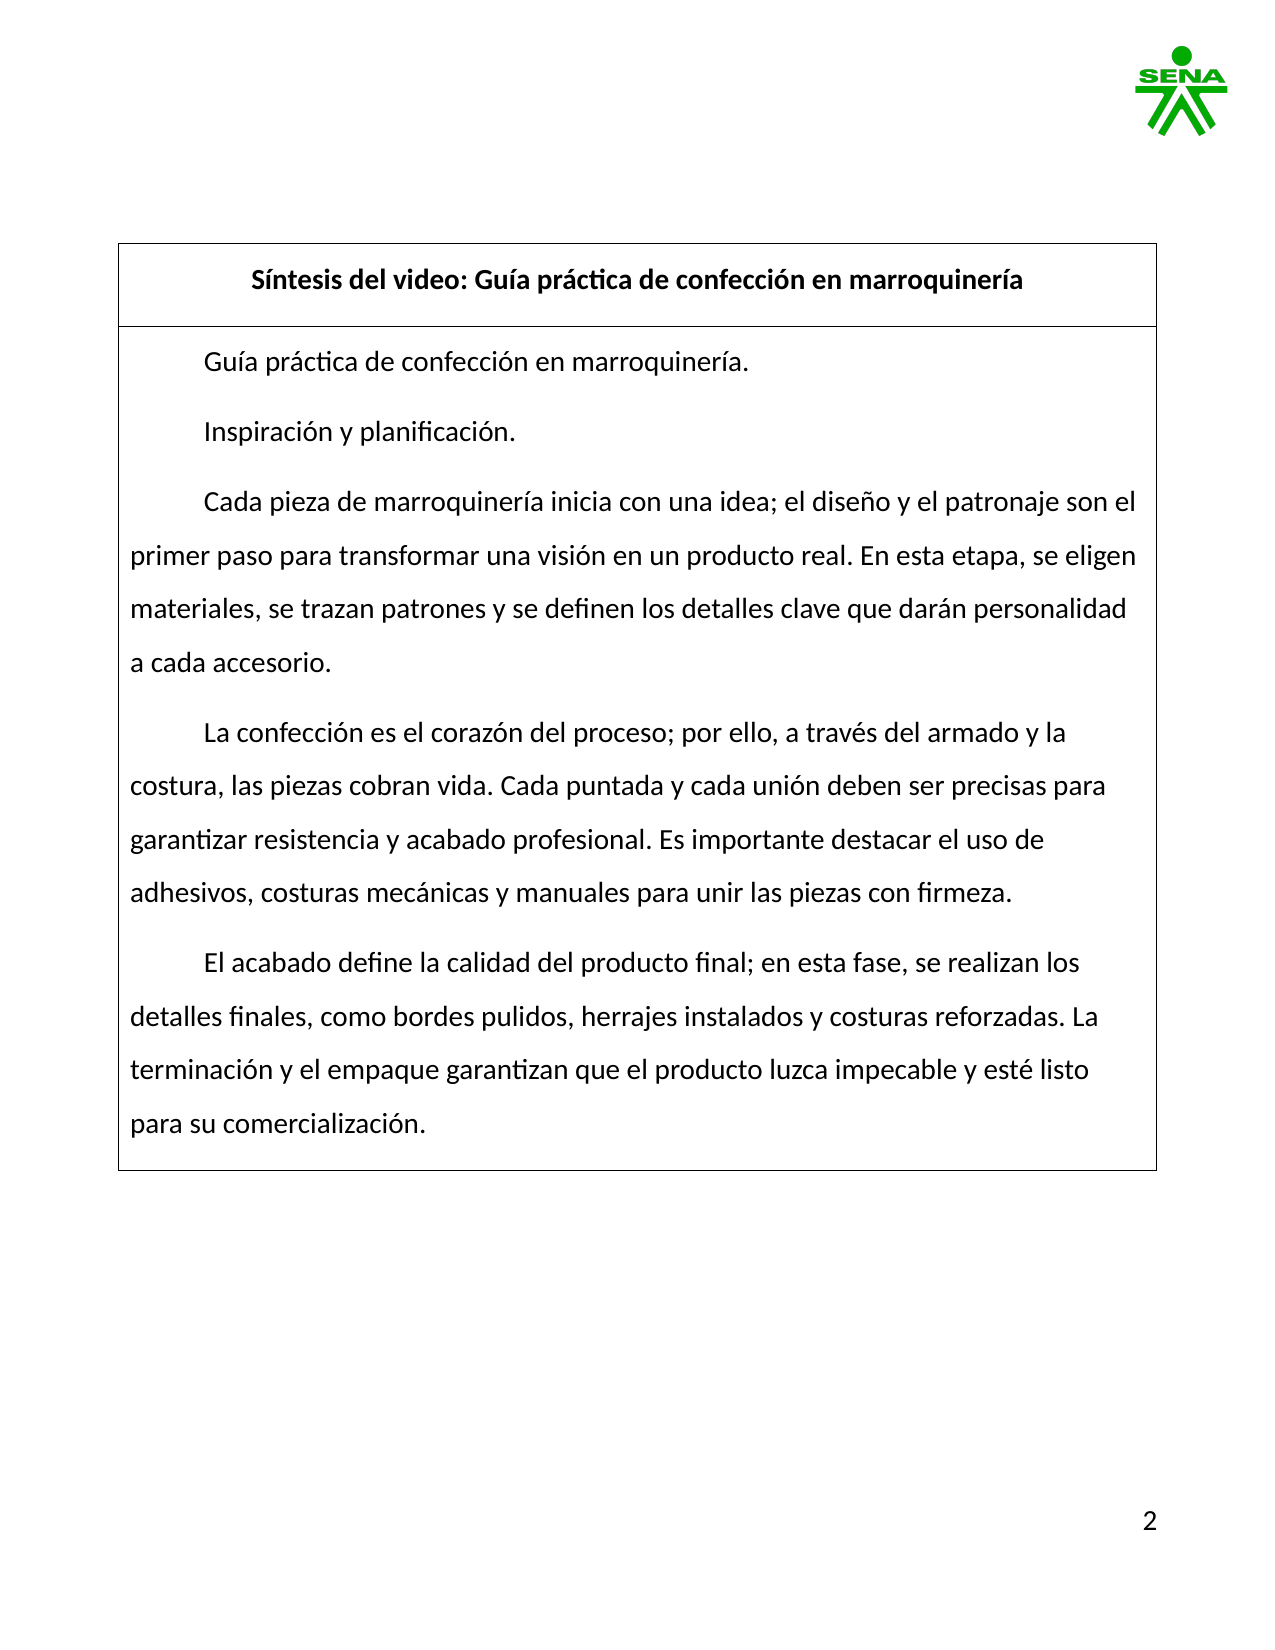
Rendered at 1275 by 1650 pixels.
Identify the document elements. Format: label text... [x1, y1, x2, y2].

table_cell Guía práctica de confección en marroquinería. Inspiración y planificación. Cada pieza de marroquinería inicia con una idea; el diseño y el patronaje son el primer paso para transformar una visión en un producto real. En esta etapa, se eligen materiales, se trazan patrones y se definen los detalles clave que darán personalidad a cada accesorio. La confección es el corazón del proceso; por ello, a través del armado y la costura, las piezas cobran vida. Cada puntada y cada unión deben ser precisas para garantizar resistencia y acabado profesional. Es importante destacar el uso de adhesivos, costuras mecánicas y manuales para unir las piezas con firmeza. El acabado define la calidad del producto final; en esta fase, se realizan los detalles finales, como bordes pulidos, herrajes instalados y costuras reforzadas. La terminación y el empaque garantizan que el producto luzca impecable y esté listo para su comercialización. [119, 327, 1156, 1169]
picture [1135, 46, 1228, 136]
table_header Síntesis del video: Guía práctica de confección en marroquinería [119, 244, 1156, 326]
